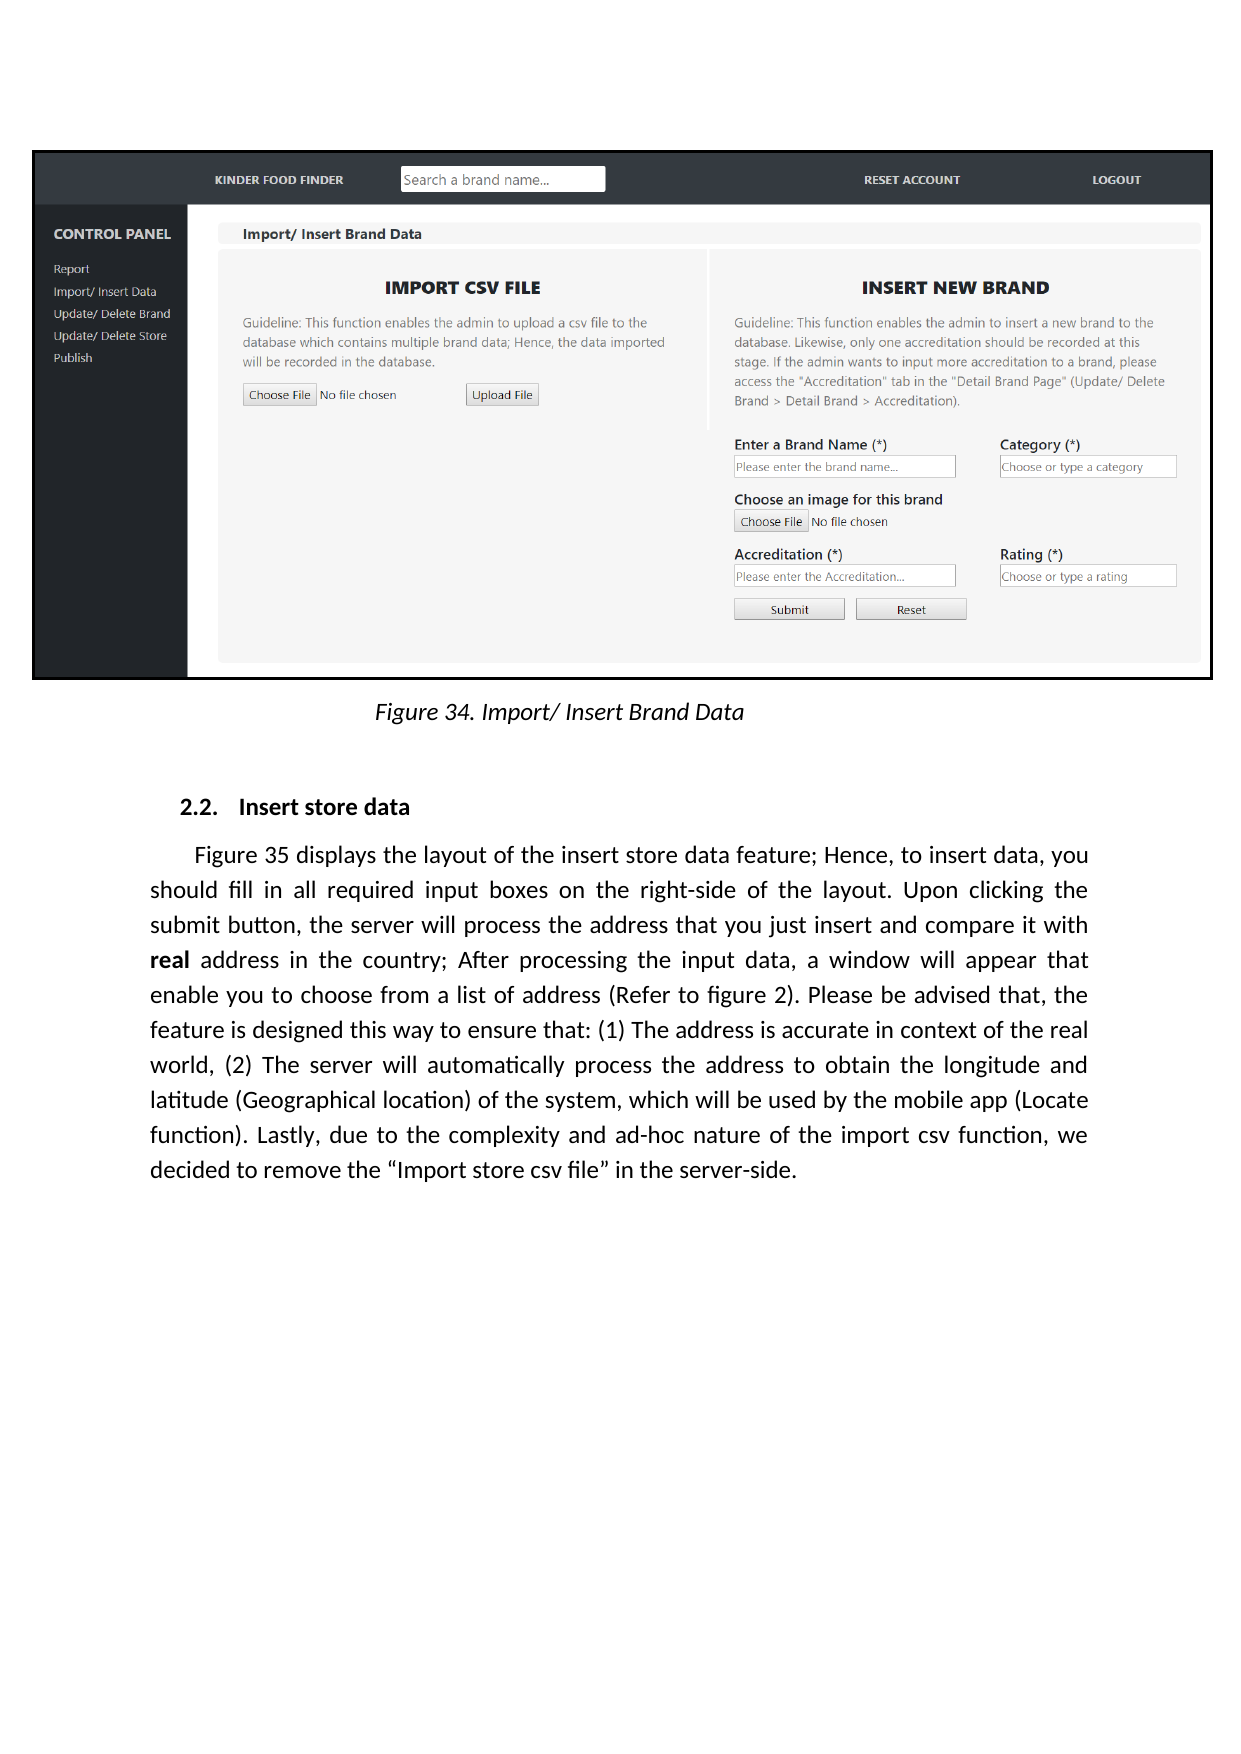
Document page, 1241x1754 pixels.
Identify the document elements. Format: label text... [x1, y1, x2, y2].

text Figure 35 displays the layout of the insert store data feature; Hence, to insert data, you should fill in all required input boxes on the right-side of the layout. Upon clicking the submit button, the server will process the address that you just insert and compare it with real address in the country; After processing the input data, a window will appear that enable you to choose from a list of address (Refer to figure 2). Please be advised that, the feature is designed this way to ensure that: (1) The address is accurate in context of the real world, (2) The server will automatically process the address to obtain the longitude and latitude (Geographical location) of the system, which will be used by the mobile app (Locate function). Lastly, due to the complexity and ad-hoc nature of the import csv function, we decided to remove the “Import store csv file” in the server-side. [150, 839, 1090, 1184]
text Figure 34. Import/ Insert Brand Data [32, 696, 1090, 727]
list Insert store data [179, 791, 1090, 822]
picture [35, 153, 1210, 677]
